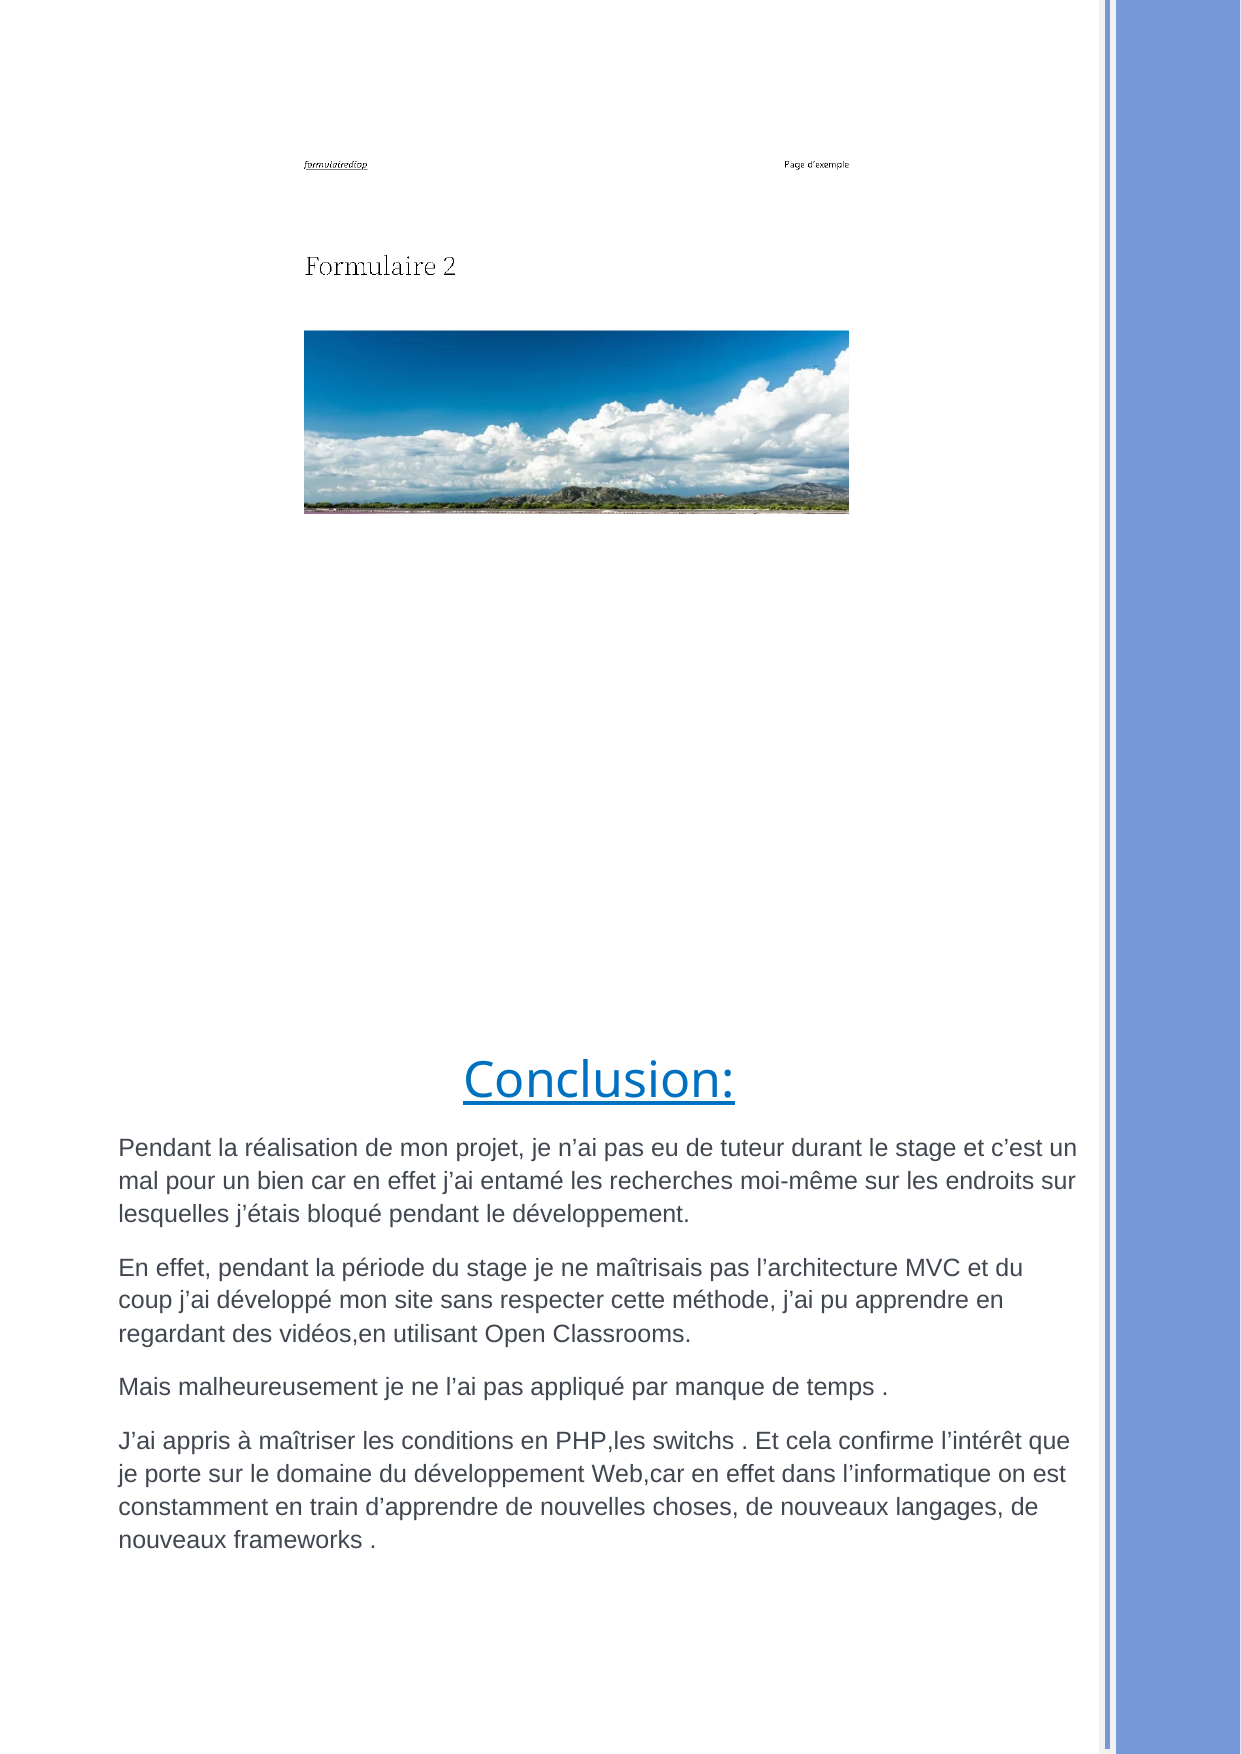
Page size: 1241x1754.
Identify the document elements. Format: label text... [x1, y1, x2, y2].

text Conclusion: [118, 1044, 1122, 1112]
text En effet, pendant la période du stage je ne maîtrisais pas l’architecture MVC et du coup j’ai développé mon site sans respecter cette méthode, j’ai pu apprendre en regardant des vidéos,en utilisant Open Classrooms. [118, 1252, 1122, 1347]
text Pendant la réalisation de mon projet, je n’ai pas eu de tuteur durant le stage et c’est un mal pour un bien car en effet j’ai entamé les recherches moi-même sur les endroits sur lesquelles j’étais bloqué pendant le développement. [118, 1133, 1122, 1227]
picture [118, 118, 1036, 514]
text Mais malheureusement je ne l’ai pas appliqué par manque de temps . [118, 1372, 1122, 1401]
text J’ai appris à maîtriser les conditions en PHP,les switchs . Et cela confirme l’intérêt que je porte sur le domaine du développement Web,car en effet dans l’informatique on est constamment en train d’apprendre de nouvelles choses, de nouveaux langages, de nouveaux frameworks . [118, 1426, 1122, 1554]
